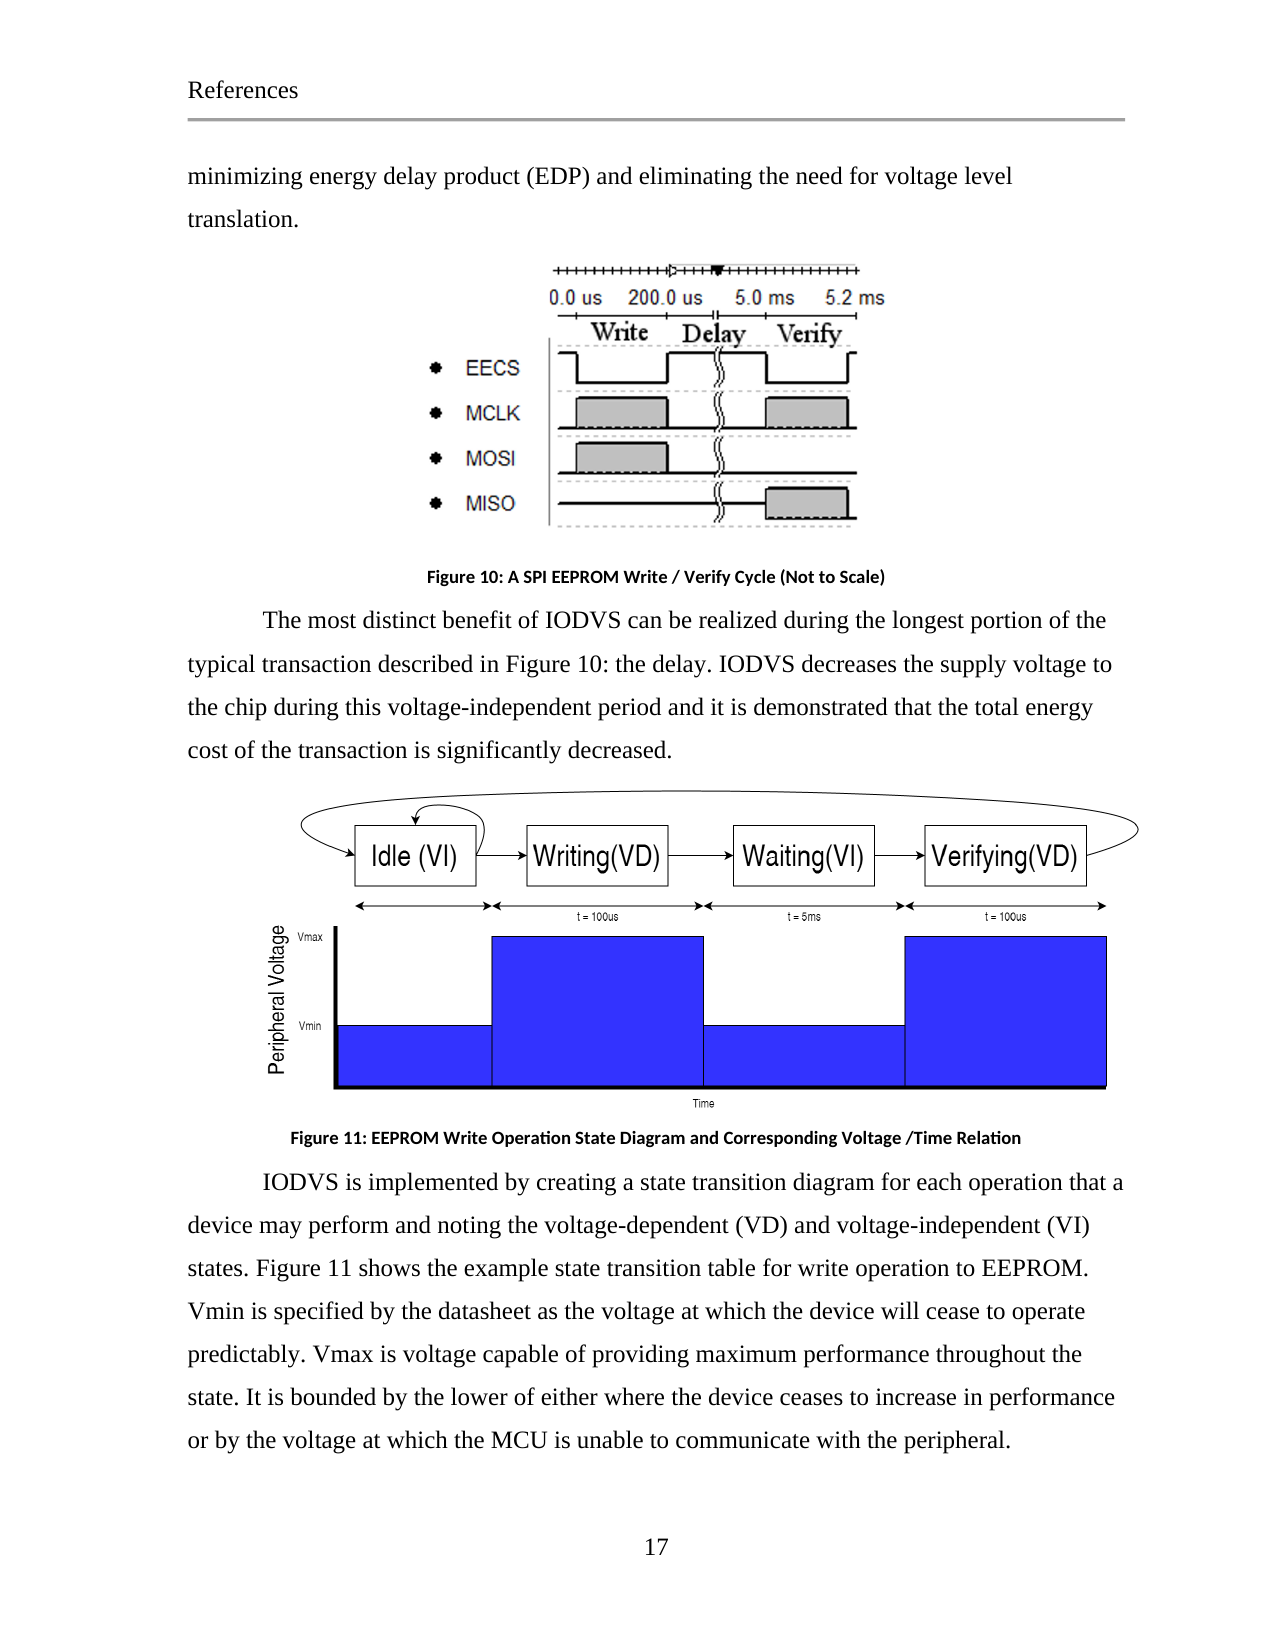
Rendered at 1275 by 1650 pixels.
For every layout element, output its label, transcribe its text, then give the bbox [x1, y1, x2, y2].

text Figure 11: EEPROM Write Operation State Diagram and Corresponding Voltage /Time Relation [187, 1126, 1125, 1149]
text The most distinct benefit of IODVS can be realized during the longest portion of the typical transaction described in Figure 10: the delay. IODVS decreases the supply voltage to the chip during this voltage-independent period and it is demonstrated that the total energy cost of the transaction is significantly decreased. [187, 606, 1125, 764]
text Figure 10: A SPI EEPROM Write / Verify Cycle (Not to Scale) [187, 565, 1125, 588]
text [187, 161, 1125, 233]
text IODVS is implemented by creating a state transition diagram for each operation that a device may perform and noting the voltage-dependent (VD) and voltage-independent (VI) states. Figure 11 shows the example state transition table for write operation to EEPROM. Vmin is specified by the datasheet as the voltage at which the device will cease to operate predictably. Vmax is voltage capable of providing maximum performance throughout the state. It is bounded by the lower of either where the device ceases to increase in performance or by the voltage at which the MCU is unable to communicate with the peripheral. [187, 1167, 1125, 1454]
picture [419, 247, 894, 551]
picture [262, 778, 1148, 1112]
